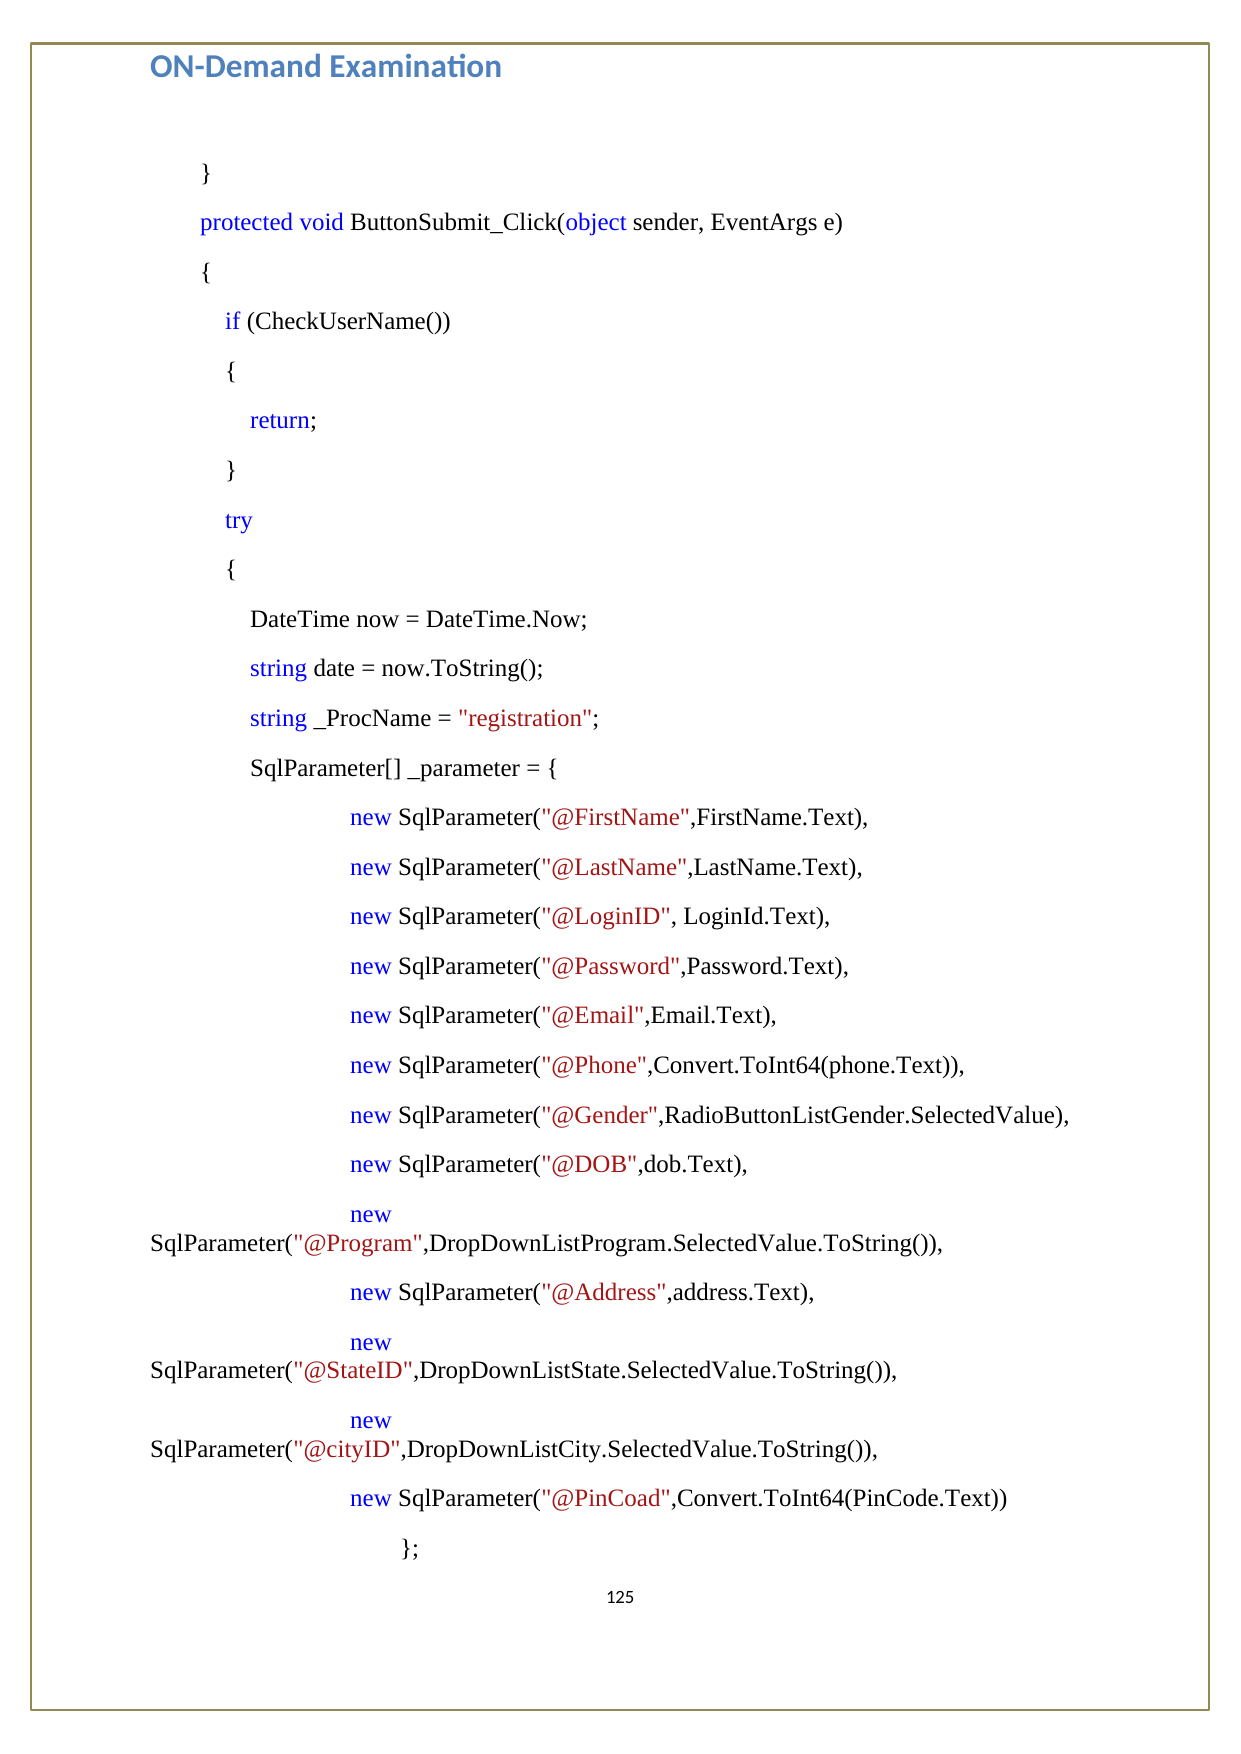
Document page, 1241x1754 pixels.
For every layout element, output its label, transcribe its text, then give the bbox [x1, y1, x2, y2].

text { [150, 356, 1090, 385]
text new SqlParameter("@Password",Password.Text), [150, 951, 1090, 980]
text new SqlParameter("@PinCoad",Convert.ToInt64(PinCode.Text)) [150, 1483, 1090, 1512]
text { [150, 257, 1090, 286]
text protected void ButtonSubmit_Click(object sender, EventArgs e) [150, 207, 1090, 236]
text new SqlParameter("@FirstName",FirstName.Text), [150, 802, 1090, 831]
text return; [150, 406, 1090, 434]
text DateTime now = DateTime.Now; [150, 604, 1090, 633]
text new SqlParameter("@Email",Email.Text), [150, 1001, 1090, 1029]
text new SqlParameter("@StateID",DropDownListState.SelectedValue.ToString()), [150, 1327, 1090, 1384]
text }; [150, 1533, 1090, 1562]
text new SqlParameter("@Phone",Convert.ToInt64(phone.Text)), [150, 1050, 1090, 1079]
text new SqlParameter("@LastName",LastName.Text), [150, 852, 1090, 881]
text string date = now.ToString(); [150, 653, 1090, 682]
text new SqlParameter("@Program",DropDownListProgram.SelectedValue.ToString()), [150, 1199, 1090, 1256]
text if (CheckUserName()) [150, 306, 1090, 335]
text new SqlParameter("@cityID",DropDownListCity.SelectedValue.ToString()), [150, 1405, 1090, 1463]
text } [150, 455, 1090, 484]
text new SqlParameter("@Address",address.Text), [150, 1277, 1090, 1306]
text new SqlParameter("@LoginID", LoginId.Text), [150, 901, 1090, 930]
text new SqlParameter("@Gender",RadioButtonListGender.SelectedValue), [150, 1100, 1090, 1128]
text new SqlParameter("@DOB",dob.Text), [150, 1149, 1090, 1178]
text SqlParameter[] _parameter = { [150, 753, 1090, 781]
text string _ProcName = "registration"; [150, 703, 1090, 732]
text { [150, 554, 1090, 583]
text } [150, 158, 1090, 186]
text try [150, 505, 1090, 533]
